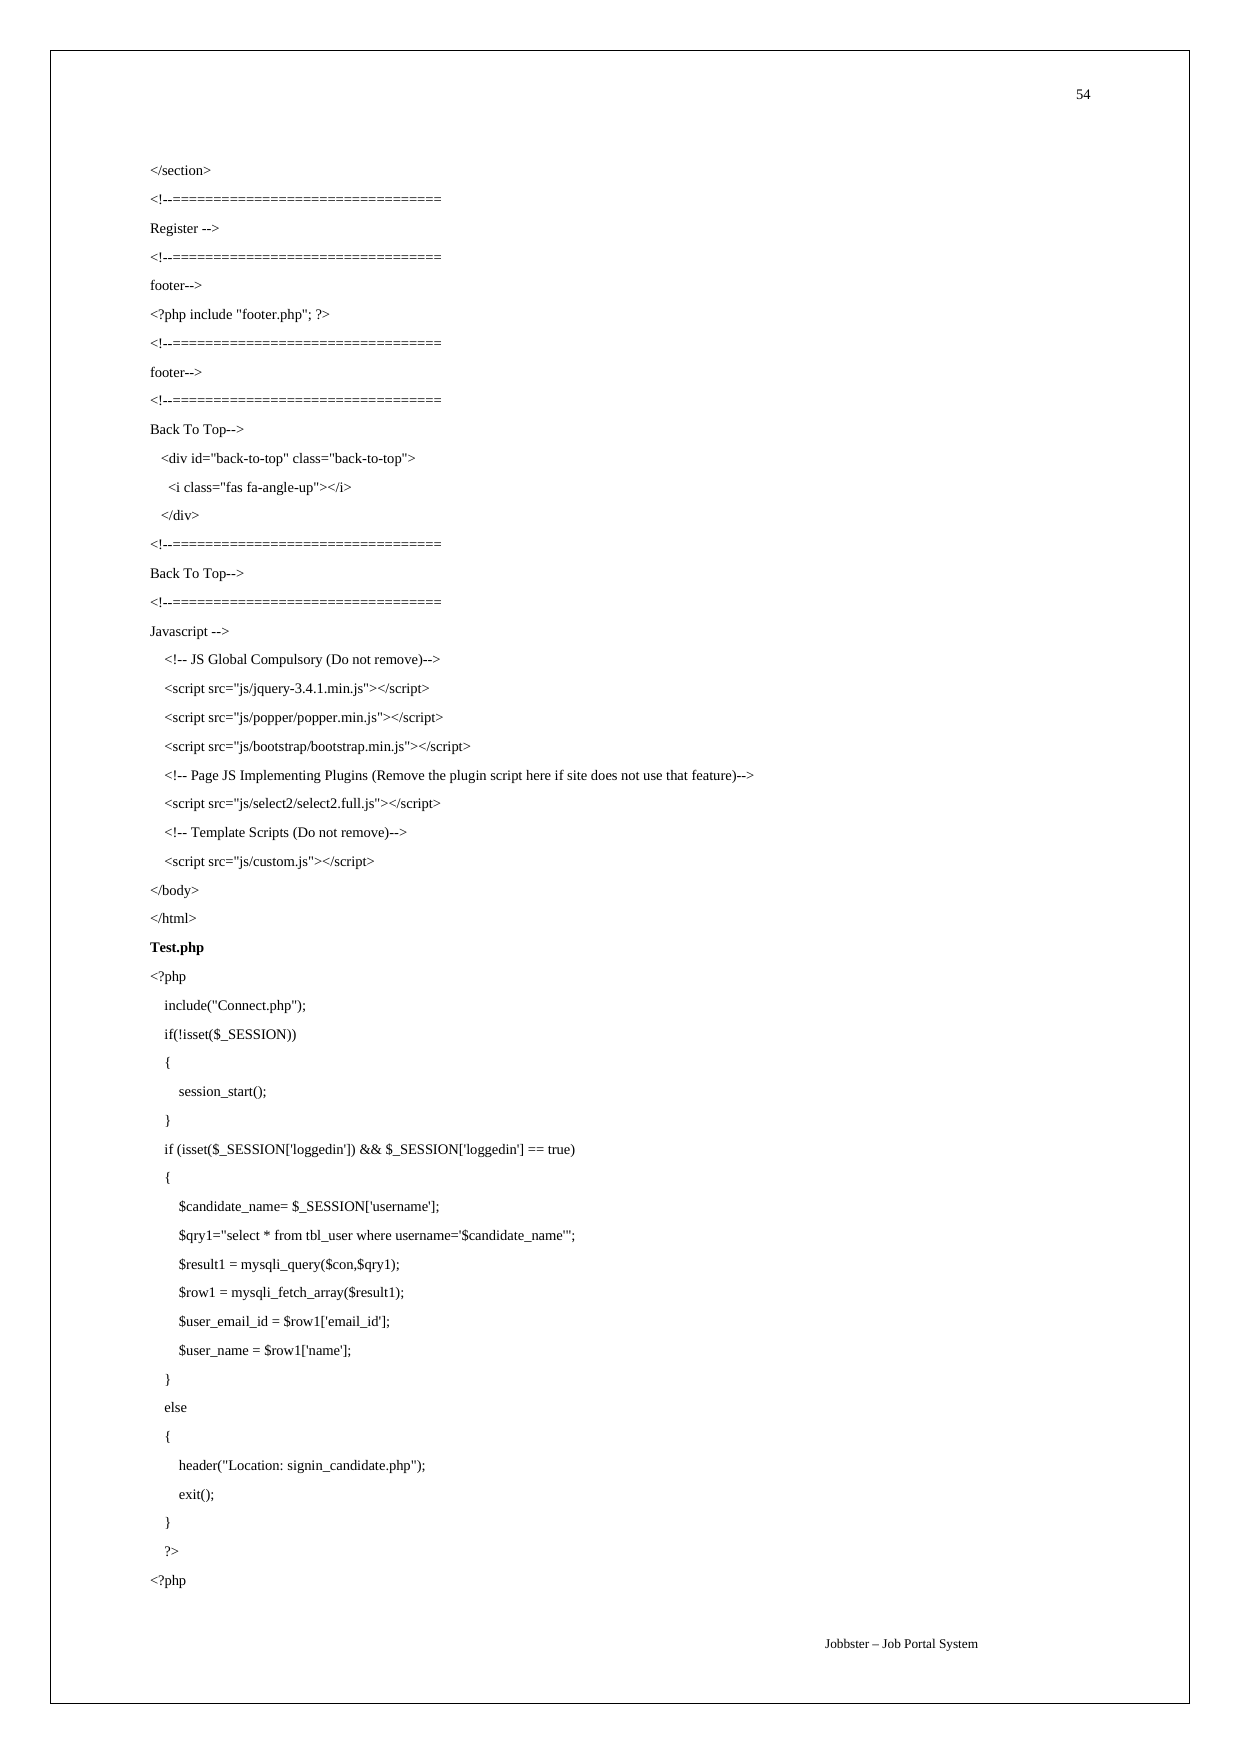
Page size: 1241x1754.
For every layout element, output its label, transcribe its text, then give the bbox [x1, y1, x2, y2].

text Test.php [150, 927, 1090, 956]
text footer--> [150, 351, 1090, 380]
text exit(); [150, 1473, 1090, 1502]
text } [150, 1358, 1090, 1387]
text if (isset($_SESSION['loggedin']) && $_SESSION['loggedin'] == true) [150, 1128, 1090, 1157]
text </html> [150, 898, 1090, 927]
text <script src="js/jquery-3.4.1.min.js"></script> [150, 668, 1090, 697]
text $qry1="select * from tbl_user where username='$candidate_name'"; [150, 1215, 1090, 1243]
text Back To Top--> [150, 553, 1090, 581]
text $row1 = mysqli_fetch_array($result1); [150, 1272, 1090, 1301]
text <i class="fas fa-angle-up"></i> [150, 466, 1090, 495]
text } [150, 1100, 1090, 1128]
text if(!isset($_SESSION)) [150, 1013, 1090, 1042]
text footer--> [150, 265, 1090, 294]
text session_start(); [150, 1071, 1090, 1100]
text { [150, 1042, 1090, 1071]
text { [150, 1157, 1090, 1186]
text <div id="back-to-top" class="back-to-top"> [150, 438, 1090, 466]
text Register --> [150, 207, 1090, 236]
text </section> [150, 150, 1090, 179]
text <script src="js/custom.js"></script> [150, 841, 1090, 869]
text <!-- Template Scripts (Do not remove)--> [150, 812, 1090, 841]
text </body> [150, 869, 1090, 898]
text include("Connect.php"); [150, 985, 1090, 1013]
text <!--================================= [150, 524, 1090, 553]
text ?> [150, 1531, 1090, 1560]
text $result1 = mysqli_query($con,$qry1); [150, 1243, 1090, 1272]
text } [150, 1502, 1090, 1531]
text Back To Top--> [150, 409, 1090, 438]
text header("Location: signin_candidate.php"); [150, 1445, 1090, 1473]
text else [150, 1387, 1090, 1416]
text <?php [150, 956, 1090, 985]
text $candidate_name= $_SESSION['username']; [150, 1186, 1090, 1215]
text <?php include "footer.php"; ?> [150, 294, 1090, 323]
text <!-- JS Global Compulsory (Do not remove)--> [150, 639, 1090, 668]
text <script src="js/select2/select2.full.js"></script> [150, 783, 1090, 812]
text <!--================================= [150, 179, 1090, 207]
text <!--================================= [150, 323, 1090, 351]
text <?php [150, 1560, 1090, 1588]
text <!--================================= [150, 236, 1090, 265]
text <!--================================= [150, 380, 1090, 409]
text <script src="js/bootstrap/bootstrap.min.js"></script> [150, 725, 1090, 754]
text <!--================================= [150, 582, 1090, 610]
text { [150, 1416, 1090, 1445]
text Javascript --> [150, 610, 1090, 639]
text $user_email_id = $row1['email_id']; [150, 1301, 1090, 1330]
text $user_name = $row1['name']; [150, 1330, 1090, 1358]
text <script src="js/popper/popper.min.js"></script> [150, 697, 1090, 725]
text </div> [150, 495, 1090, 524]
text <!-- Page JS Implementing Plugins (Remove the plugin script here if site does not use that feature)--> [150, 754, 1090, 783]
